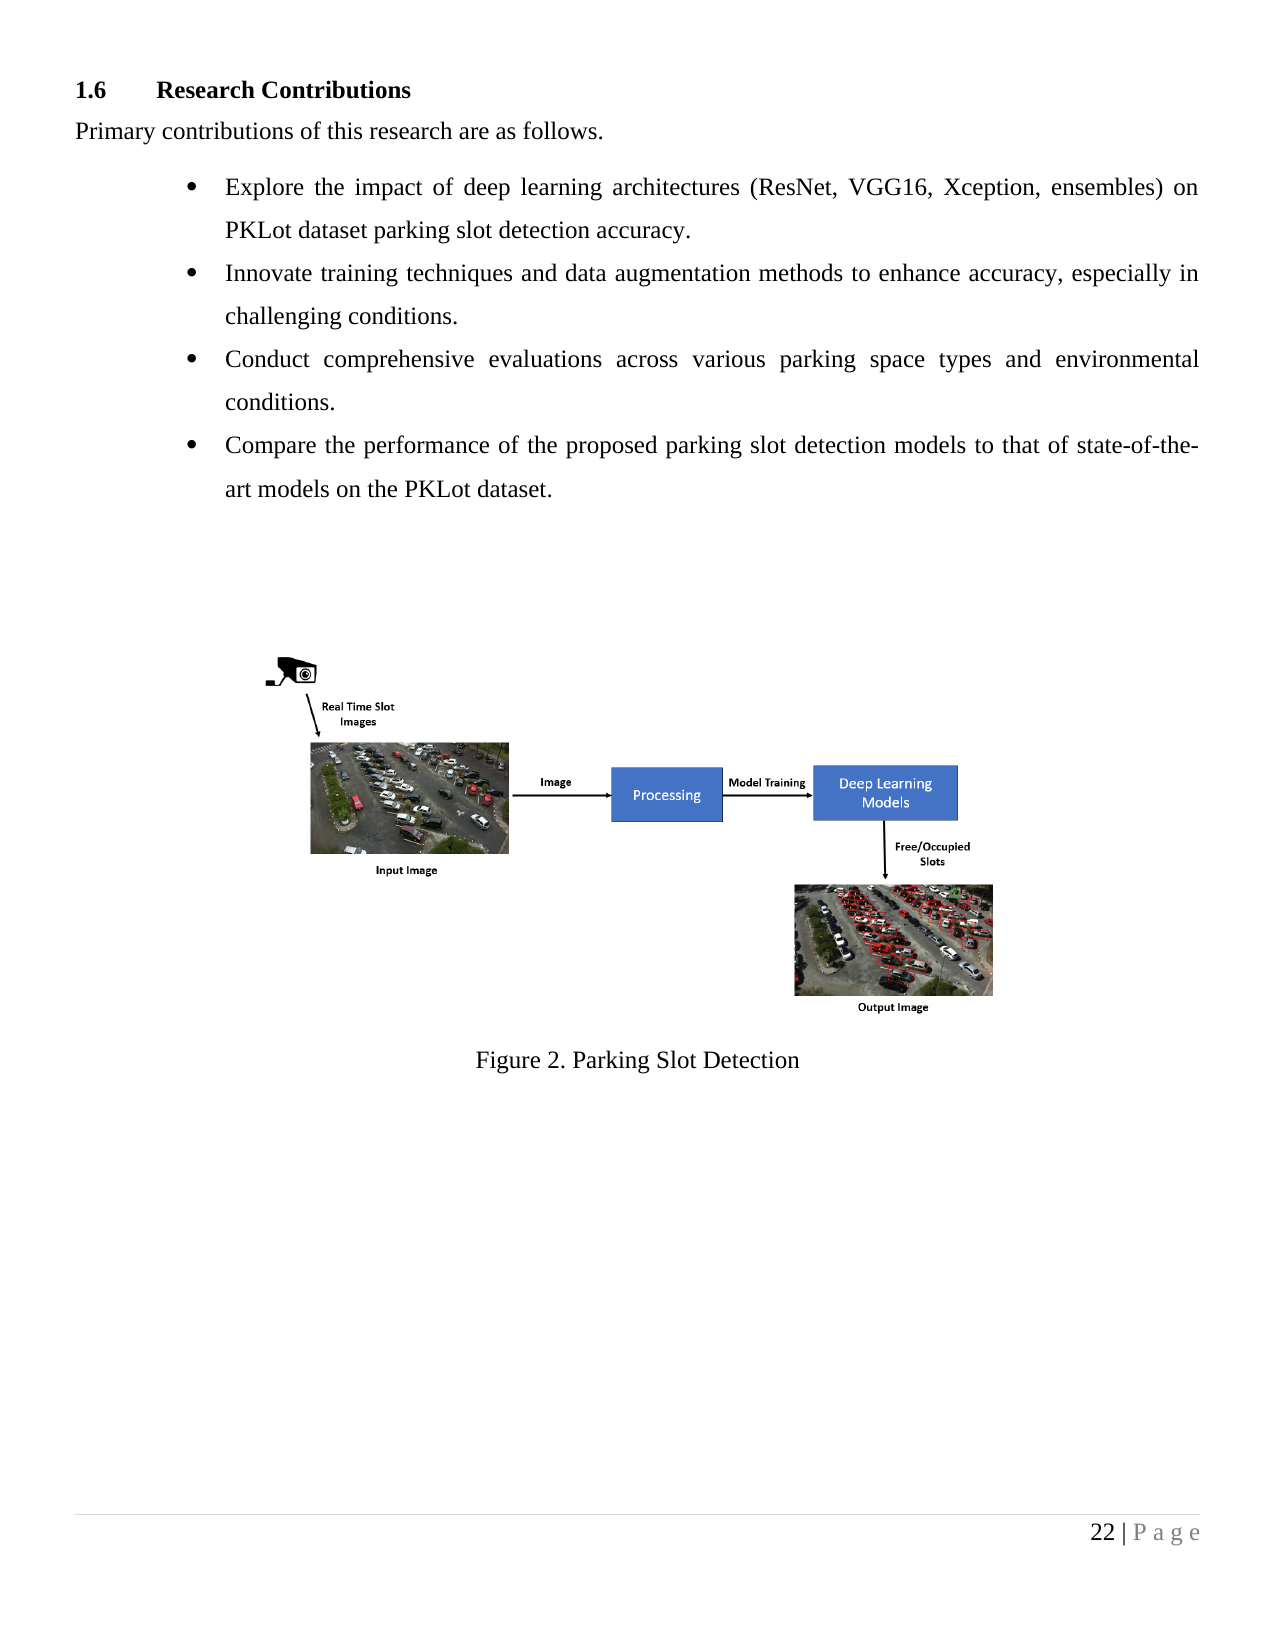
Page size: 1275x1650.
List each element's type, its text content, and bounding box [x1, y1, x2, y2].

text Primary contributions of this research are as follows. [75, 116, 1200, 145]
picture [253, 640, 1022, 1031]
list Compare the performance of the proposed parking slot detection models to that of state-of-the-art models on the PKLot dataset. [187, 431, 1200, 502]
list Innovate training techniques and data augmentation methods to enhance accuracy, especially in challenging conditions. [187, 258, 1200, 330]
subtitle 1.6 Research Contributions [75, 75, 1200, 104]
list Explore the impact of deep learning architectures (ResNet, VGG16, Xception, ensembles) on PKLot dataset parking slot detection accuracy. [187, 172, 1200, 244]
list Conduct comprehensive evaluations across various parking space types and environmental conditions. [187, 344, 1200, 416]
